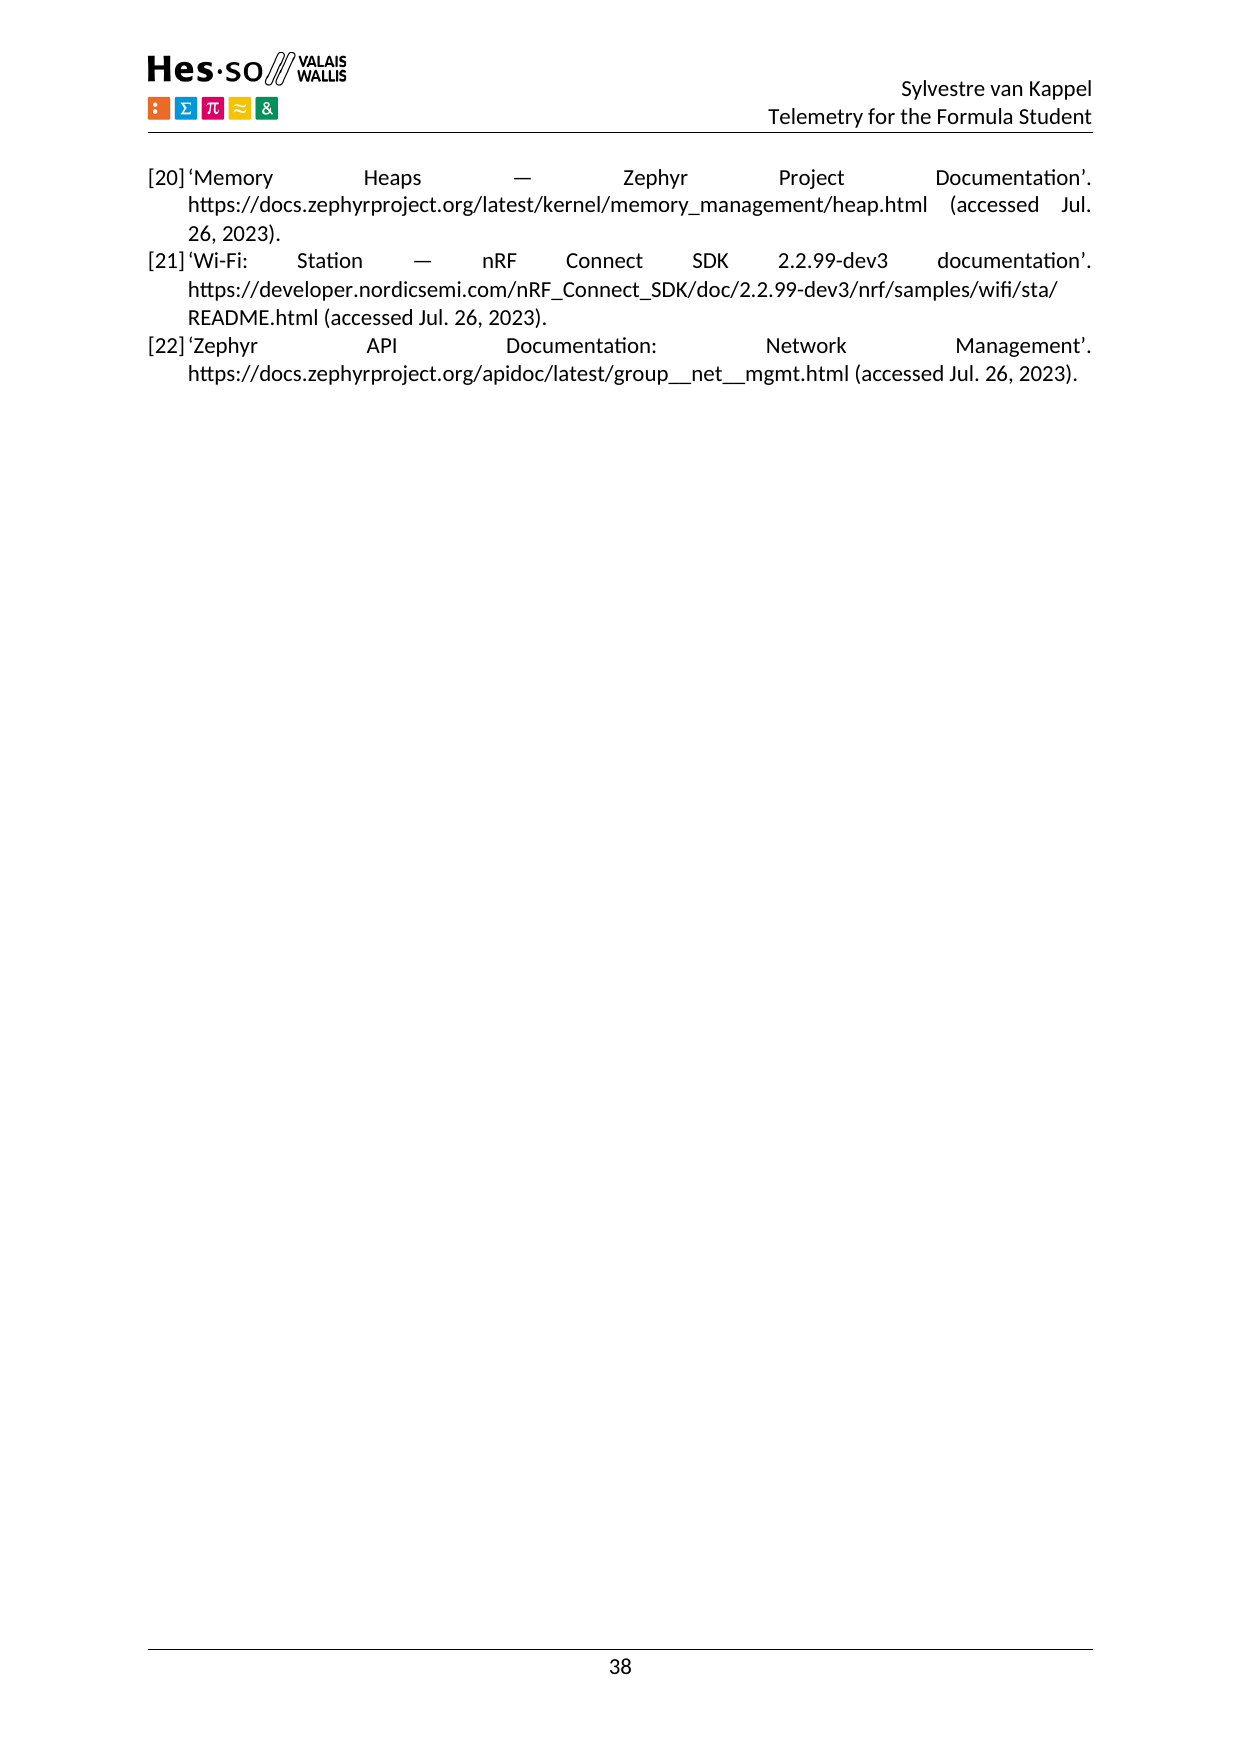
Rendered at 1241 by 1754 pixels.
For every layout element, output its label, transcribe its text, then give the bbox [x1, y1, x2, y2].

text [22] ‘Zephyr API Documentation: Network Management’. https://docs.zephyrproject.org/apidoc/latest/group__net__mgmt.html (accessed Jul. 26, 2023). [148, 331, 1093, 387]
text [20] ‘Memory Heaps — Zephyr Project Documentation’. https://docs.zephyrproject.org/latest/kernel/memory_management/heap.html (accessed Jul. 26, 2023). [148, 163, 1093, 247]
picture [147, 52, 347, 120]
text [21] ‘Wi-Fi: Station — nRF Connect SDK 2.2.99-dev3 documentation’. https://developer.nordicsemi.com/nRF_Connect_SDK/doc/2.2.99-dev3/nrf/samples/wifi/sta/README.html (accessed Jul. 26, 2023). [148, 247, 1093, 331]
